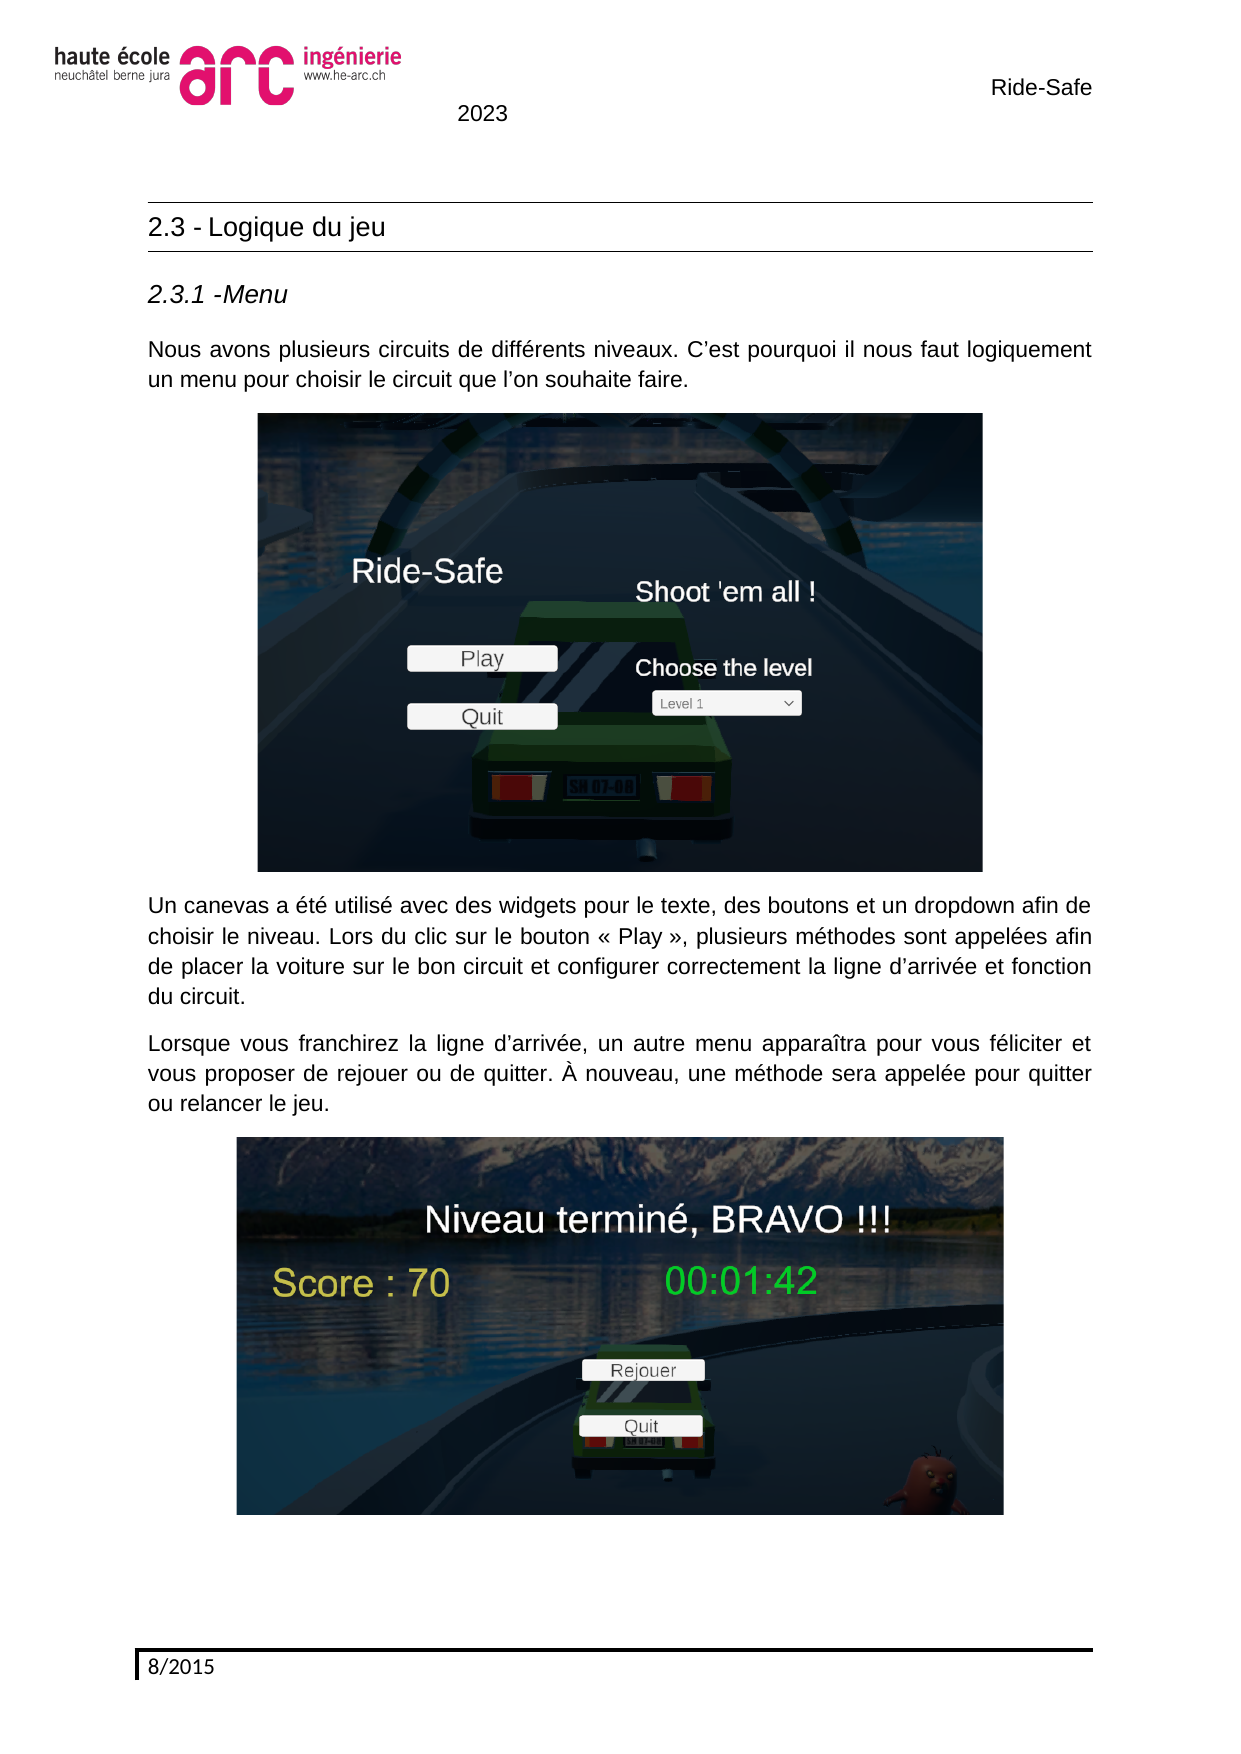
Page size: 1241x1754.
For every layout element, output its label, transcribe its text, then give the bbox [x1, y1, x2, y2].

text Menu [148, 279, 1093, 309]
text Logique du jeu [148, 203, 1093, 251]
picture [49, 42, 406, 105]
picture [236, 1137, 1004, 1515]
text Nous avons plusieurs circuits de différents niveaux. C’est pourquoi il nous faut logiquement un menu pour choisir le circuit que l’on souhaite faire. [148, 336, 1093, 393]
picture [257, 413, 983, 872]
text Lorsque vous franchirez la ligne d’arrivée, un autre menu apparaîtra pour vous féliciter et vous proposer de rejouer ou de quitter. À nouveau, une méthode sera appelée pour quitter ou relancer le jeu. [148, 1030, 1093, 1117]
text Un canevas a été utilisé avec des widgets pour le texte, des boutons et un dropdown afin de choisir le niveau. Lors du clic sur le bouton « Play », plusieurs méthodes sont appelées afin de placer la voiture sur le bon circuit et configurer correctement la ligne d’arrivée et fonction du circuit. [148, 892, 1093, 1009]
